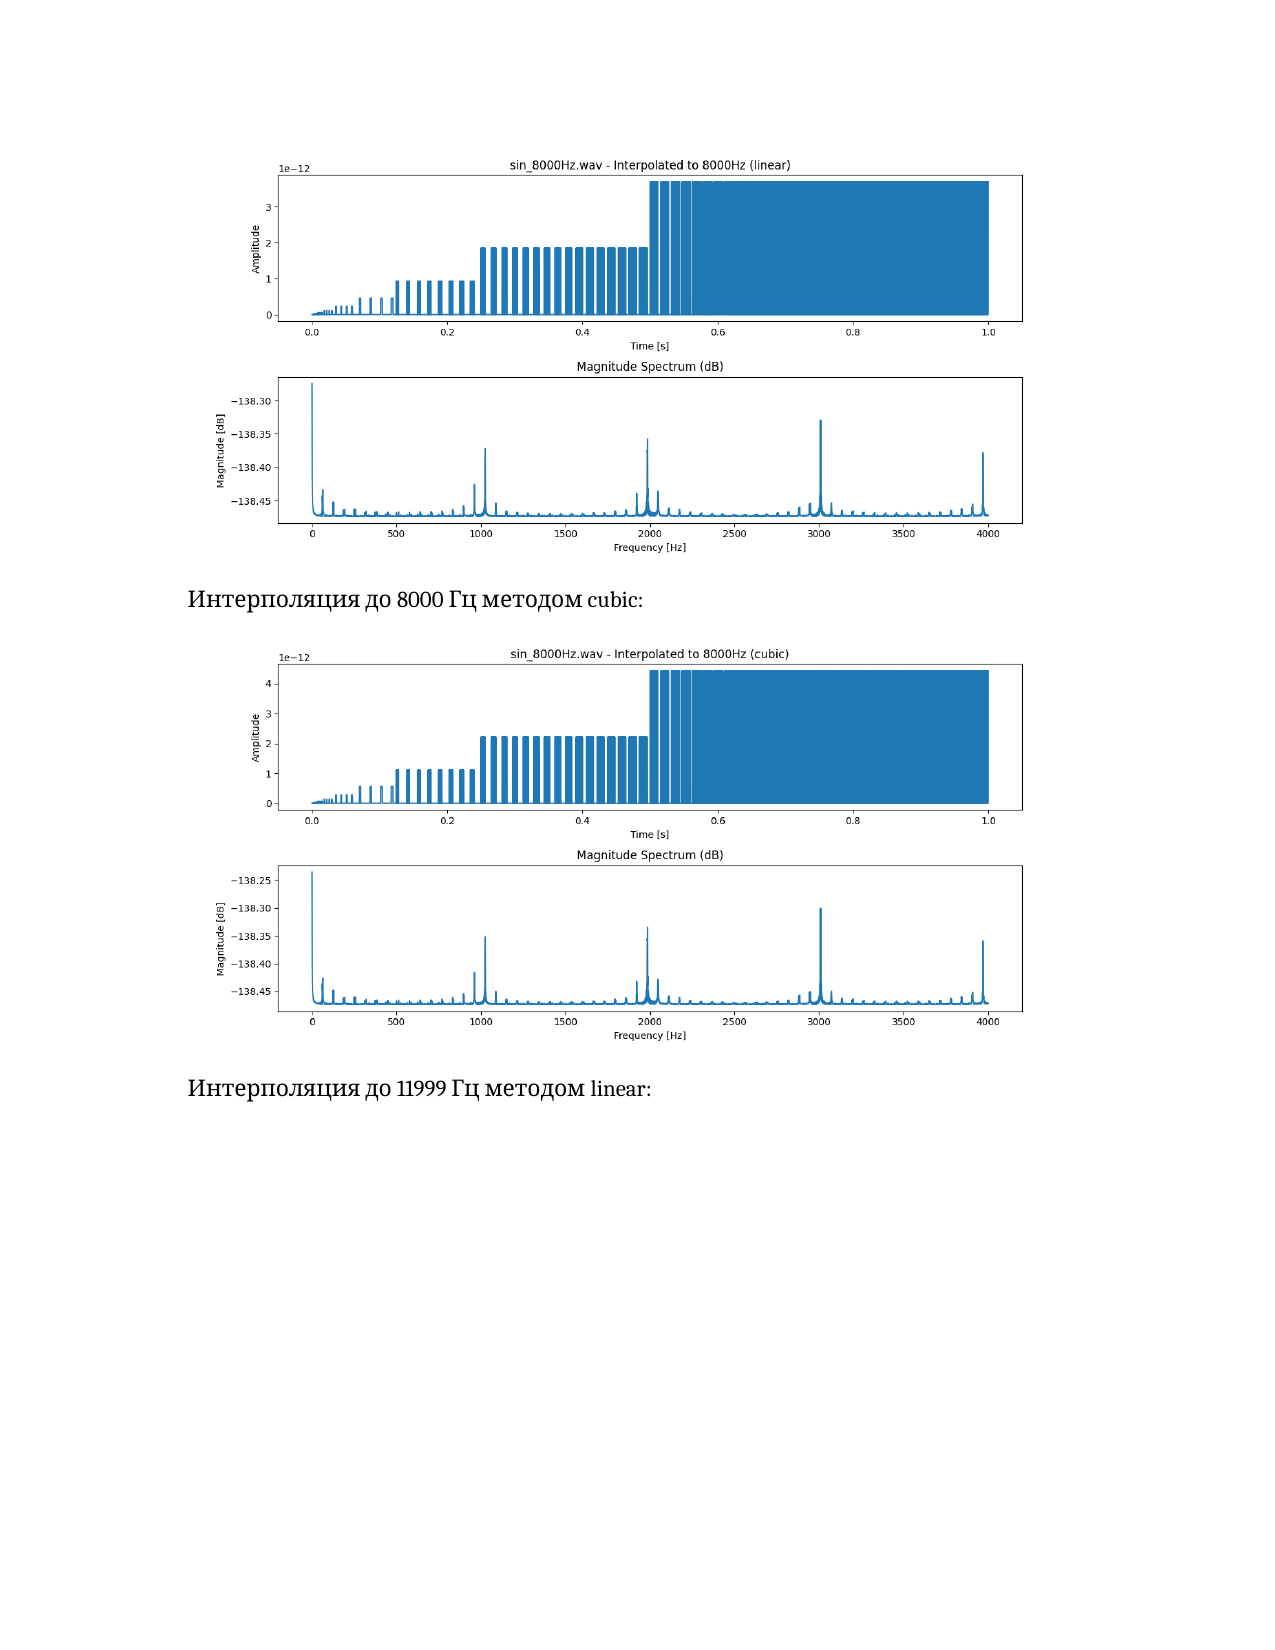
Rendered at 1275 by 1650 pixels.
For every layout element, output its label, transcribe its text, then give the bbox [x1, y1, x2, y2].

text Интерполяция до 8000 Гц методом cubic: [187, 587, 1087, 613]
picture [206, 150, 1032, 563]
picture [206, 638, 1032, 1051]
text Интерполяция до 11999 Гц методом linear: [187, 1075, 1087, 1102]
